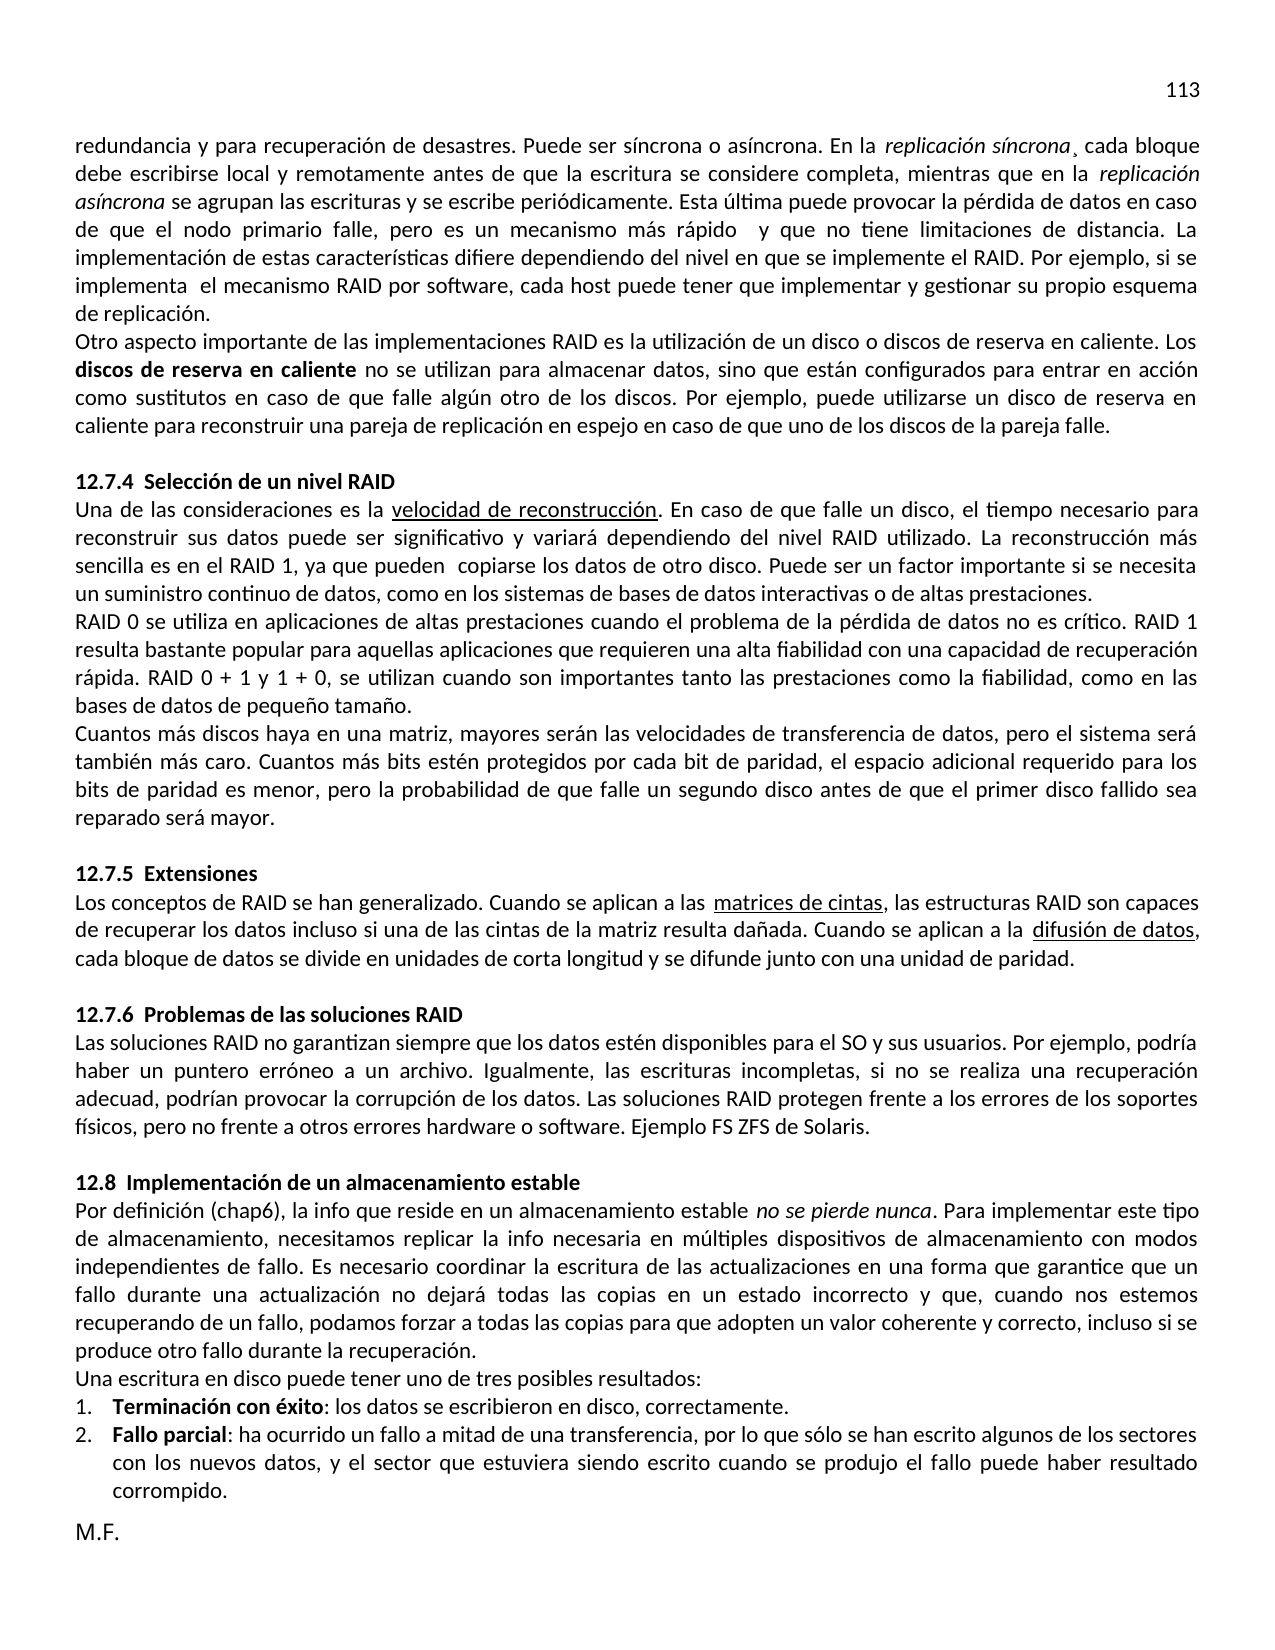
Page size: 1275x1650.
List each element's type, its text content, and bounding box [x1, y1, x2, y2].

text 12.7.6 Problemas de las soluciones RAID [75, 1000, 1200, 1028]
text Los conceptos de RAID se han generalizado. Cuando se aplican a las matrices de cintas, las estructuras RAID son capaces de recuperar los datos incluso si una de las cintas de la matriz resulta dañada. Cuando se aplican a la difusión de datos, cada bloque de datos se divide en unidades de corta longitud y se difunde junto con una unidad de paridad. [75, 888, 1200, 972]
list Terminación con éxito: los datos se escribieron en disco, correctamente. [75, 1392, 1200, 1420]
text 12.8 Implementación de un almacenamiento estable [75, 1168, 1200, 1196]
text Cuantos más discos haya en una matriz, mayores serán las velocidades de transferencia de datos, pero el sistema será también más caro. Cuantos más bits estén protegidos por cada bit de paridad, el espacio adicional requerido para los bits de paridad es menor, pero la probabilidad de que falle un segundo disco antes de que el primer disco fallido sea reparado será mayor. [75, 719, 1200, 832]
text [75, 131, 1200, 327]
text Las soluciones RAID no garantizan siempre que los datos estén disponibles para el SO y sus usuarios. Por ejemplo, podría haber un puntero erróneo a un archivo. Igualmente, las escrituras incompletas, si no se realiza una recuperación adecuad, podrían provocar la corrupción de los datos. Las soluciones RAID protegen frente a los errores de los soportes físicos, pero no frente a otros errores hardware o software. Ejemplo FS ZFS de Solaris. [75, 1028, 1200, 1140]
text Por definición (chap6), la info que reside en un almacenamiento estable no se pierde nunca. Para implementar este tipo de almacenamiento, necesitamos replicar la info necesaria en múltiples dispositivos de almacenamiento con modos independientes de fallo. Es necesario coordinar la escritura de las actualizaciones en una forma que garantice que un fallo durante una actualización no dejará todas las copias en un estado incorrecto y que, cuando nos estemos recuperando de un fallo, podamos forzar a todas las copias para que adopten un valor coherente y correcto, incluso si se produce otro fallo durante la recuperación. [75, 1196, 1200, 1364]
list Fallo parcial: ha ocurrido un fallo a mitad de una transferencia, por lo que sólo se han escrito algunos de los sectores con los nuevos datos, y el sector que estuviera siendo escrito cuando se produjo el fallo puede haber resultado corrompido. [75, 1420, 1200, 1504]
text RAID 0 se utiliza en aplicaciones de altas prestaciones cuando el problema de la pérdida de datos no es crítico. RAID 1 resulta bastante popular para aquellas aplicaciones que requieren una alta fiabilidad con una capacidad de recuperación rápida. RAID 0 + 1 y 1 + 0, se utilizan cuando son importantes tanto las prestaciones como la fiabilidad, como en las bases de datos de pequeño tamaño. [75, 607, 1200, 719]
text Una de las consideraciones es la velocidad de reconstrucción. En caso de que falle un disco, el tiempo necesario para reconstruir sus datos puede ser significativo y variará dependiendo del nivel RAID utilizado. La reconstrucción más sencilla es en el RAID 1, ya que pueden copiarse los datos de otro disco. Puede ser un factor importante si se necesita un suministro continuo de datos, como en los sistemas de bases de datos interactivas o de altas prestaciones. [75, 495, 1200, 607]
text 12.7.5 Extensiones [75, 859, 1200, 888]
text 12.7.4 Selección de un nivel RAID [75, 467, 1200, 495]
text Otro aspecto importante de las implementaciones RAID es la utilización de un disco o discos de reserva en caliente. Los discos de reserva en caliente no se utilizan para almacenar datos, sino que están configurados para entrar en acción como sustitutos en caso de que falle algún otro de los discos. Por ejemplo, puede utilizarse un disco de reserva en caliente para reconstruir una pareja de replicación en espejo en caso de que uno de los discos de la pareja falle. [75, 327, 1200, 439]
text Una escritura en disco puede tener uno de tres posibles resultados: [75, 1364, 1200, 1392]
